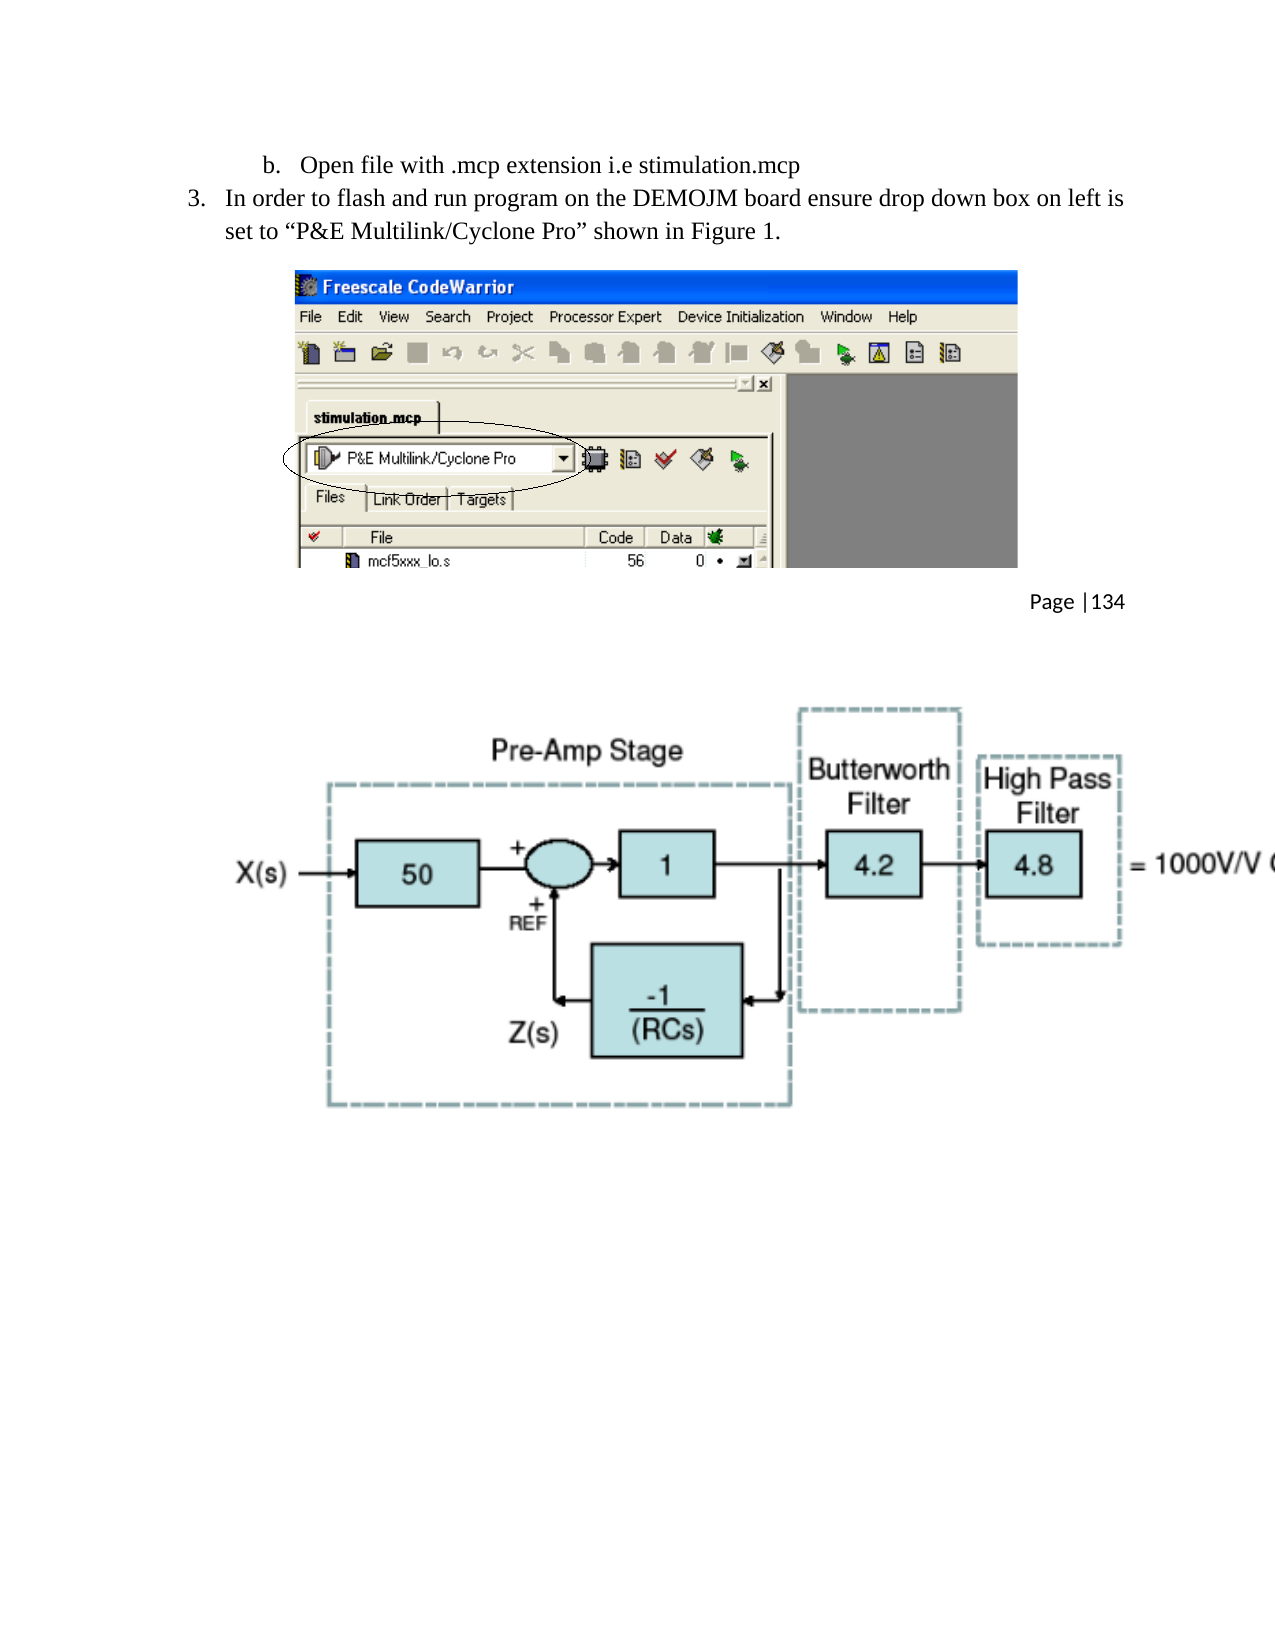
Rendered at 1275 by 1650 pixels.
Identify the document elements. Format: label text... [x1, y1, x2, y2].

list In order to flash and run program on the DEMOJM board ensure drop down box on left is set to “P&E Multilink/Cyclone Pro” shown in Figure 1. [187, 183, 1125, 245]
picture [294, 270, 1018, 568]
list Open file with .mcp extension i.e stimulation.mcp [262, 150, 1125, 179]
